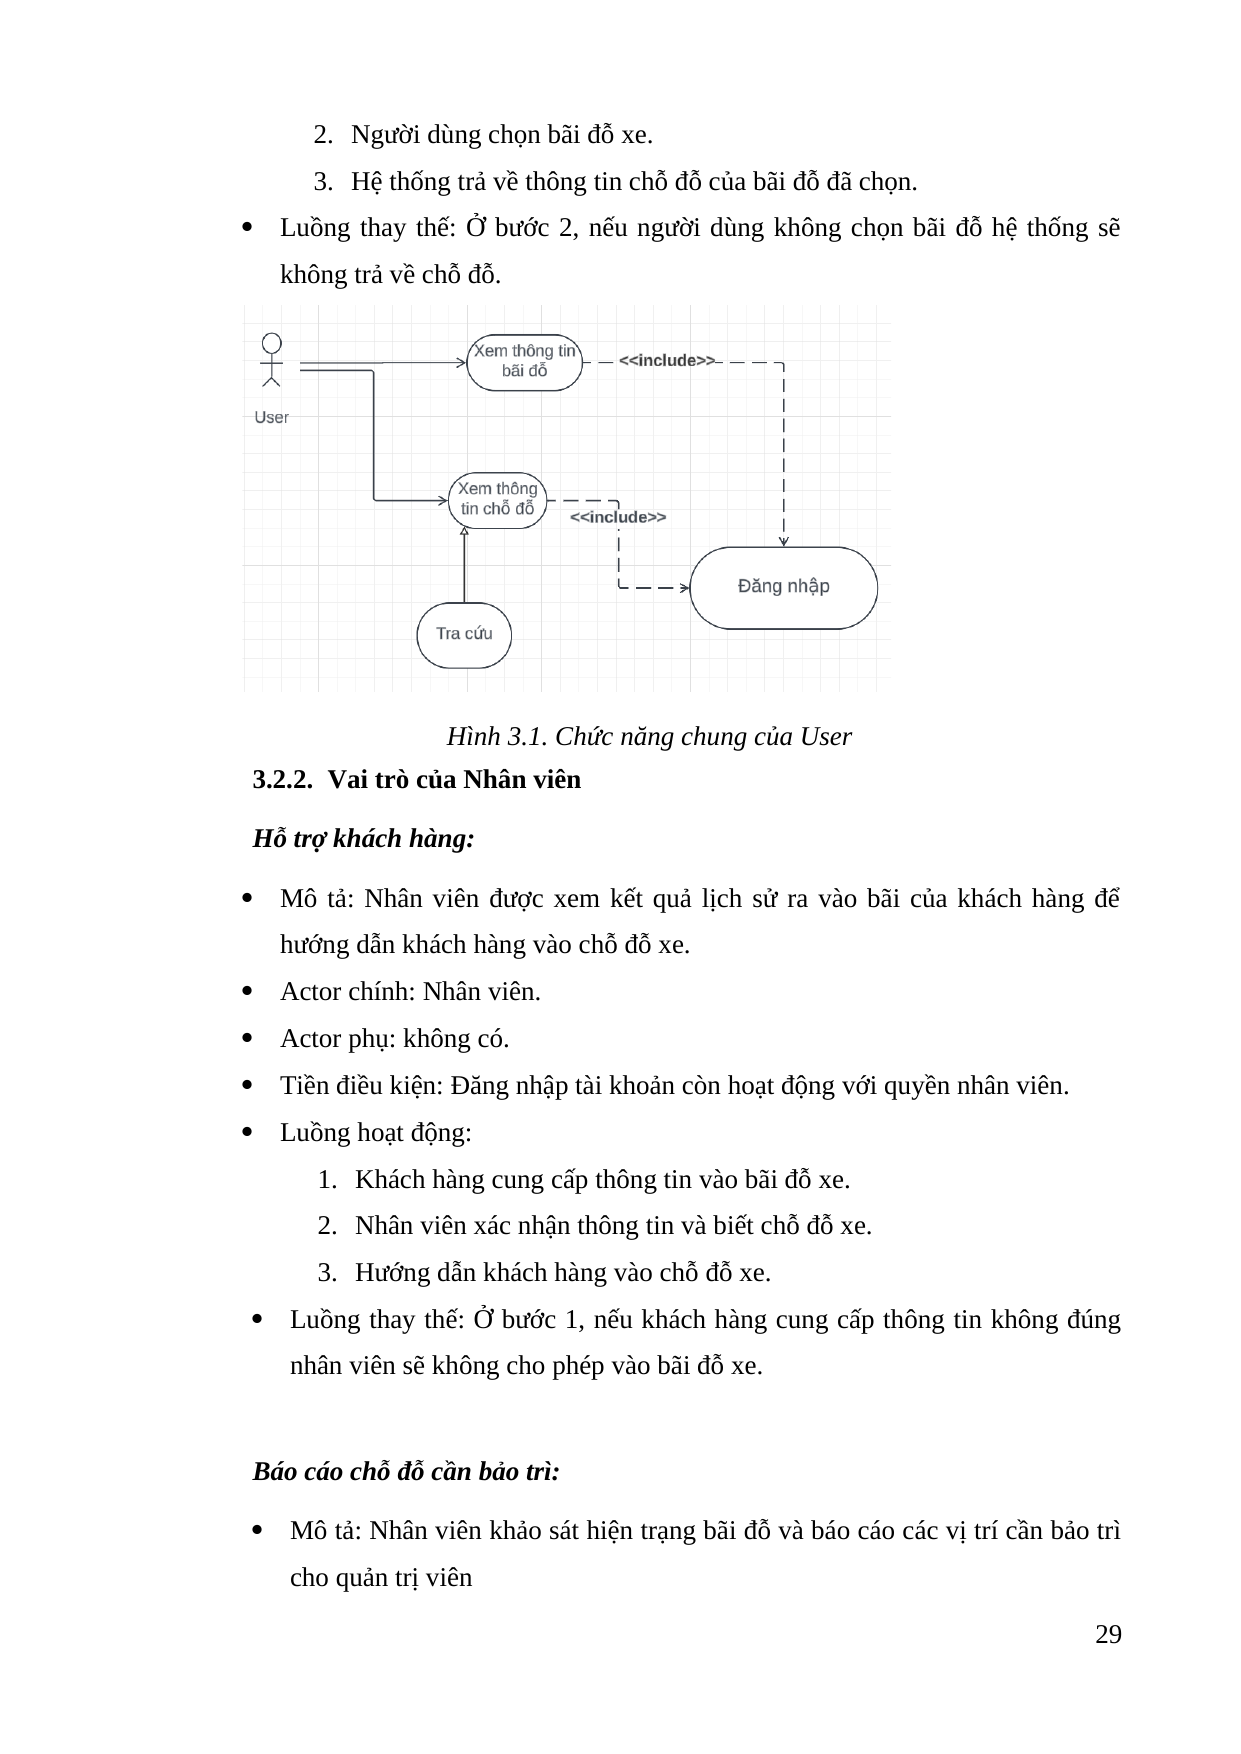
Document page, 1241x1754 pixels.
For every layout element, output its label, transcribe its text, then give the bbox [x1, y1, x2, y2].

subtitle Vai trò của Nhân viên [252, 763, 1122, 794]
list Luồng thay thế: Ở bước 2, nếu người dùng không chọn bãi đỗ hệ thống sẽ không trả về chỗ đỗ. [242, 211, 1122, 289]
text Hỗ trợ khách hàng: [252, 823, 1122, 854]
list Hệ thống trả về thông tin chỗ đỗ của bãi đỗ đã chọn. [313, 165, 1122, 196]
list Mô tả: Nhân viên được xem kết quả lịch sử ra vào bãi của khách hàng để hướng dẫn khách hàng vào chỗ đỗ xe. [242, 882, 1122, 960]
list Mô tả: Nhân viên khảo sát hiện trạng bãi đỗ và báo cáo các vị trí cần bảo trì cho quản trị viên [252, 1514, 1122, 1592]
list Hướng dẫn khách hàng vào chỗ đỗ xe. [317, 1256, 1122, 1287]
list Nhân viên xác nhận thông tin và biết chỗ đỗ xe. [317, 1209, 1122, 1241]
list Luồng thay thế: Ở bước 1, nếu khách hàng cung cấp thông tin không đúng nhân viên sẽ không cho phép vào bãi đỗ xe. [252, 1303, 1122, 1381]
list Luồng hoạt động: [242, 1116, 1122, 1147]
text Hình 3.1. Chức năng chung của User [177, 720, 1122, 751]
list Khách hàng cung cấp thông tin vào bãi đỗ xe. [317, 1163, 1122, 1194]
list Người dùng chọn bãi đỗ xe. [313, 118, 1122, 149]
list Actor phụ: không có. [242, 1022, 1122, 1053]
text Báo cáo chỗ đỗ cần bảo trì: [252, 1455, 1122, 1486]
list Tiền điều kiện: Đăng nhập tài khoản còn hoạt động với quyền nhân viên. [242, 1069, 1122, 1100]
picture [242, 305, 892, 692]
list Actor chính: Nhân viên. [242, 975, 1122, 1006]
